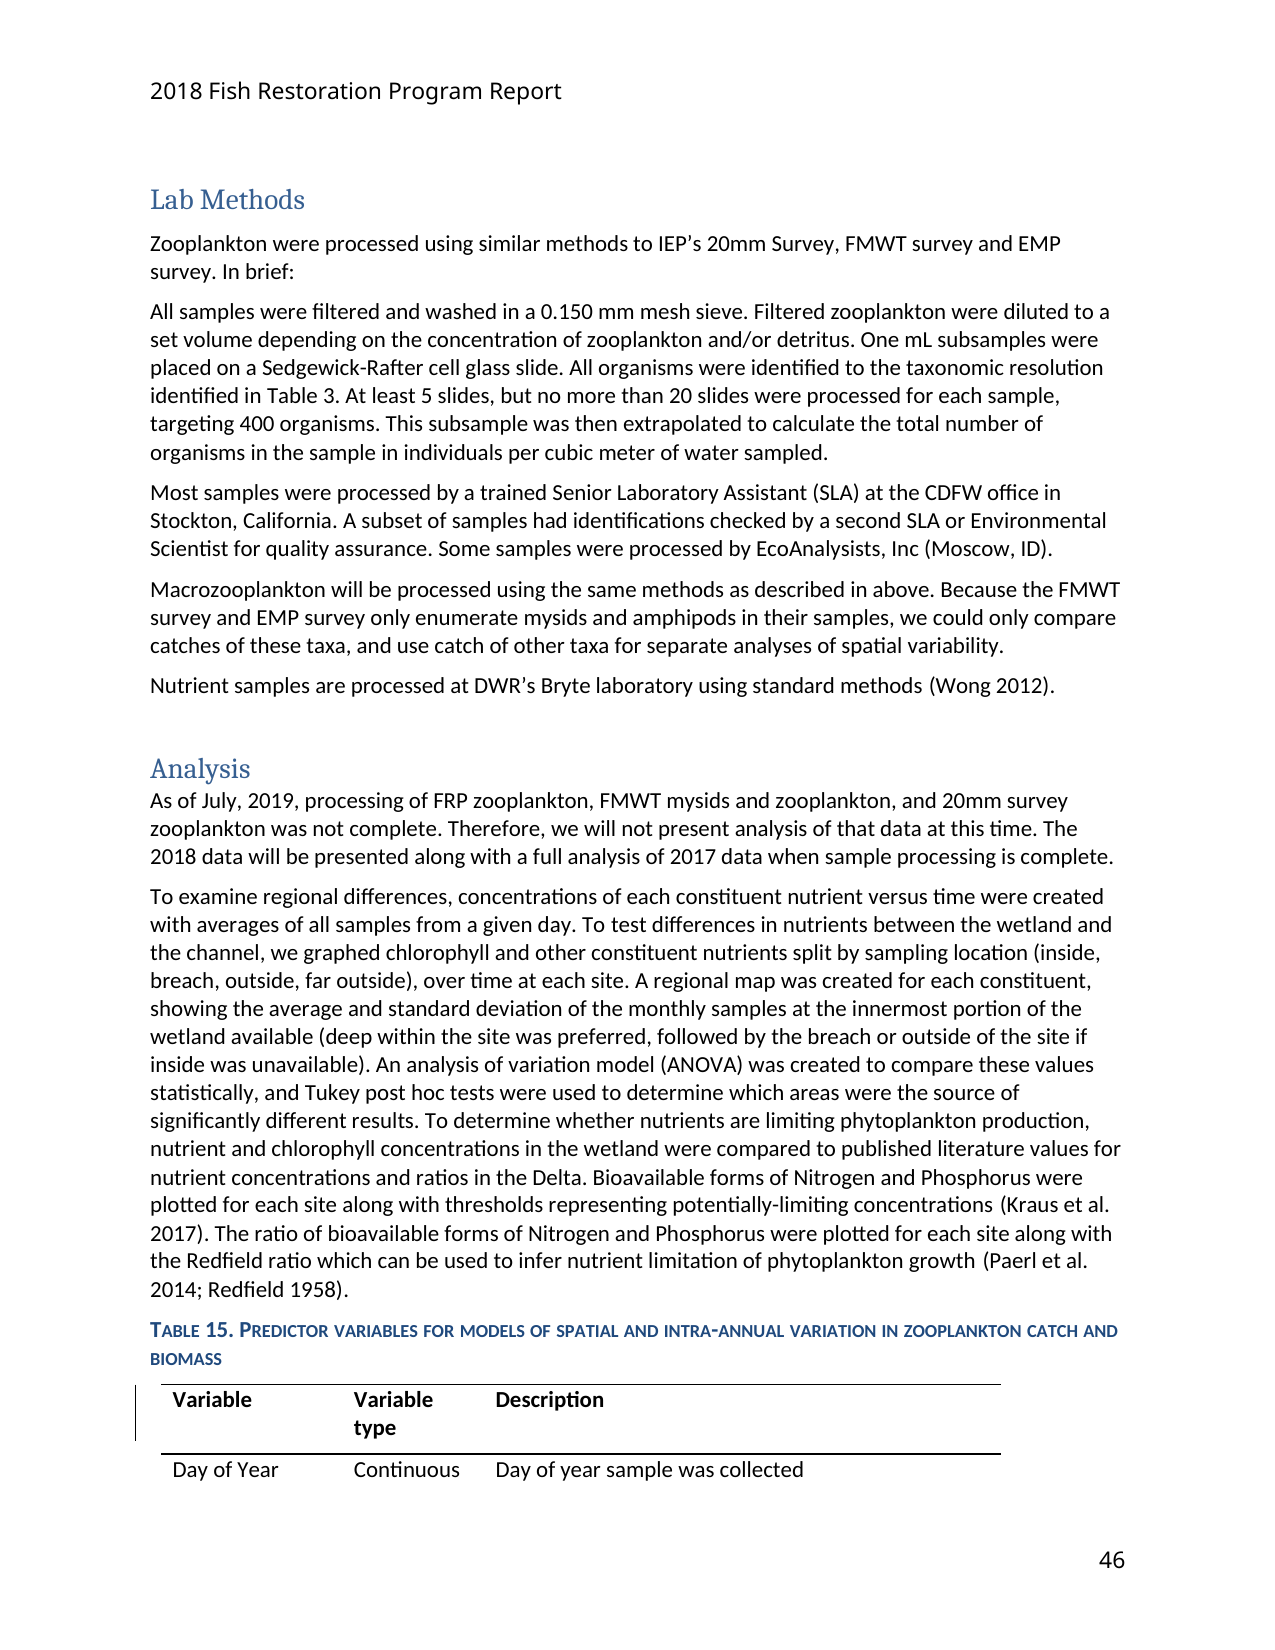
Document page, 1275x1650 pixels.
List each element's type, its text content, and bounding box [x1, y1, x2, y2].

table_header Description [484, 1385, 1001, 1453]
text To examine regional differences, concentrations of each constituent nutrient versus time were created with averages of all samples from a given day. To test differences in nutrients between the wetland and the channel, we graphed chlorophyll and other constituent nutrients split by sampling location (inside, breach, outside, far outside), over time at each site. A regional map was created for each constituent, showing the average and standard deviation of the monthly samples at the innermost portion of the wetland available (deep within the site was preferred, followed by the breach or outside of the site if inside was unavailable). An analysis of variation model (ANOVA) was created to compare these values statistically, and Tukey post hoc tests were used to determine which areas were the source of significantly different results. To determine whether nutrients are limiting phytoplankton production, nutrient and chlorophyll concentrations in the wetland were compared to published literature values for nutrient concentrations and ratios in the Delta. Bioavailable forms of Nitrogen and Phosphorus were plotted for each site along with thresholds representing potentially-limiting concentrations (Kraus et al. 2017). The ratio of bioavailable forms of Nitrogen and Phosphorus were plotted for each site along with the Redfield ratio which can be used to infer nutrient limitation of phytoplankton growth (Paerl et al. 2014; Redfield 1958). [150, 882, 1125, 1303]
table_header Variable [161, 1385, 342, 1453]
text Most samples were processed by a trained Senior Laboratory Assistant (SLA) at the CDFW office in Stockton, California. A subset of samples had identifications checked by a second SLA or Environmental Scientist for quality assurance. Some samples were processed by EcoAnalysists, Inc (Moscow, ID). [150, 478, 1125, 562]
subtitle Lab Methods [150, 183, 1125, 216]
text All samples were filtered and washed in a 0.150 mm mesh sieve. Filtered zooplankton were diluted to a set volume depending on the concentration of zooplankton and/or detritus. One mL subsamples were placed on a Sedgewick-Rafter cell glass slide. All organisms were identified to the taxonomic resolution identified in Table 3. At least 5 slides, but no more than 20 slides were processed for each sample, targeting 400 organisms. This subsample was then extrapolated to calculate the total number of organisms in the sample in individuals per cubic meter of water sampled. [150, 297, 1125, 466]
table_cell Day of Year [161, 1455, 342, 1484]
table_header Variable type [343, 1385, 484, 1453]
text Table 15. Predictor variables for models of spatial and intra-annual variation in zooplankton catch and biomass [150, 1315, 1125, 1371]
text Zooplankton were processed using similar methods to IEP’s 20mm Survey, FMWT survey and EMP survey. In brief: [150, 229, 1125, 285]
table_cell Continuous [343, 1455, 484, 1484]
text As of July, 2019, processing of FRP zooplankton, FMWT mysids and zooplankton, and 20mm survey zooplankton was not complete. Therefore, we will not present analysis of that data at this time. The 2018 data will be presented along with a full analysis of 2017 data when sample processing is complete. [150, 786, 1125, 870]
text Macrozooplankton will be processed using the same methods as described in above. Because the FMWT survey and EMP survey only enumerate mysids and amphipods in their samples, we could only compare catches of these taxa, and use catch of other taxa for separate analyses of spatial variability. [150, 575, 1125, 659]
table_cell Day of year sample was collected [484, 1455, 1001, 1484]
text Nutrient samples are processed at DWR’s Bryte laboratory using standard methods (Wong 2012). [150, 671, 1125, 699]
subtitle Analysis [150, 752, 1125, 786]
